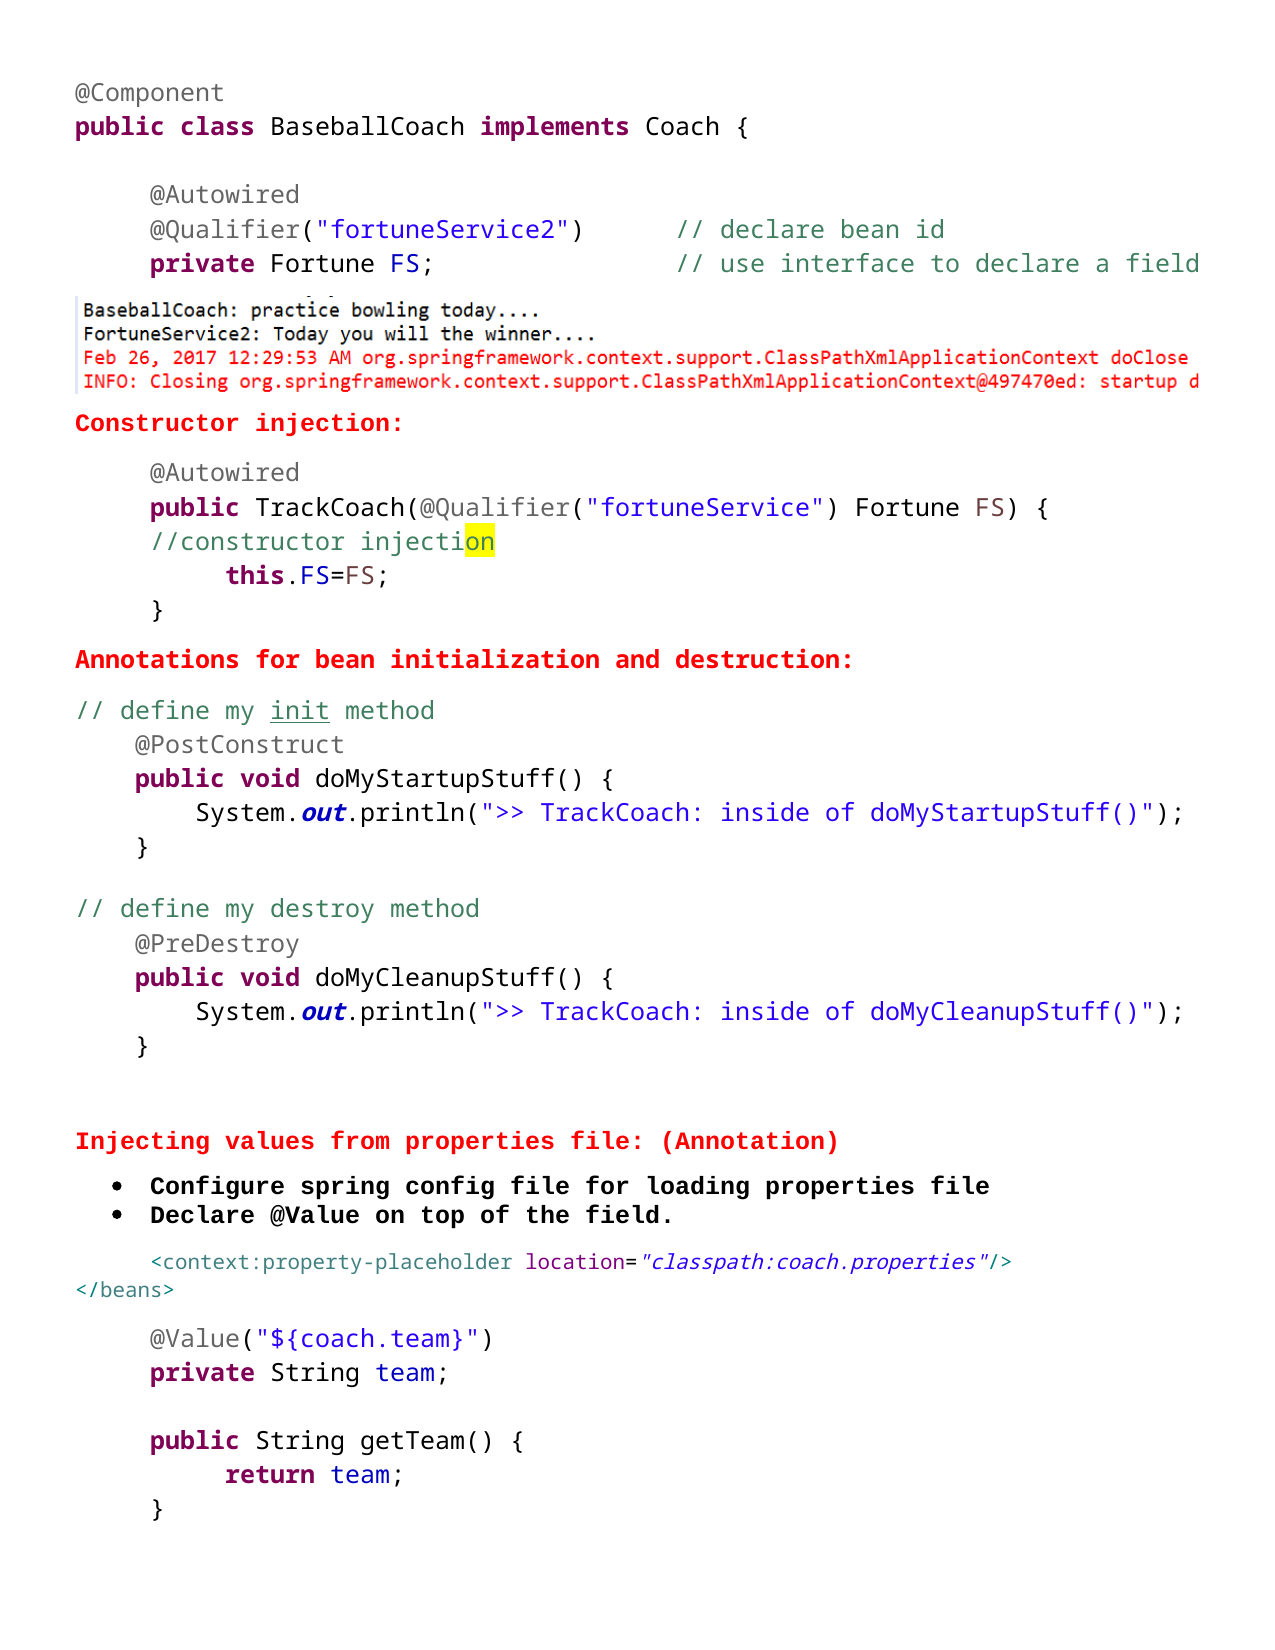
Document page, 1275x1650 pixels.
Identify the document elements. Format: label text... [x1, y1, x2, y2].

text @PreDestroy [75, 925, 1200, 959]
text public void doMyCleanupStuff() { [75, 959, 1200, 993]
text Annotations for bean initialization and destruction: [75, 642, 1200, 676]
text @Value("${coach.team}") [75, 1321, 1200, 1355]
text } [75, 1027, 1200, 1061]
picture [75, 296, 1200, 394]
text } [75, 1491, 1200, 1525]
text Injecting values from properties file: (Annotation) [75, 1129, 1200, 1157]
text @Component [75, 75, 1200, 109]
text public void doMyStartupStuff() { [75, 761, 1200, 795]
text @Qualifier("fortuneService2") // declare bean id [75, 211, 1200, 245]
text Constructor injection: [75, 410, 1200, 438]
text @PostConstruct [75, 727, 1200, 761]
text </beans> [75, 1276, 1200, 1304]
text System.out.println(">> TrackCoach: inside of doMyCleanupStuff()"); [75, 993, 1200, 1027]
text } [75, 829, 1200, 863]
list Declare @Value on top of the field. [112, 1202, 1200, 1231]
text @Autowired [75, 177, 1200, 211]
text // define my init method [75, 693, 1200, 727]
text @Autowired [75, 455, 1200, 489]
list Configure spring config file for loading properties file [112, 1174, 1200, 1202]
text return team; [75, 1457, 1200, 1491]
text public String getTeam() { [75, 1423, 1200, 1457]
text <context:property-placeholder location="classpath:coach.properties"/> [75, 1247, 1200, 1276]
text public TrackCoach(@Qualifier("fortuneService") Fortune FS) { //constructor injection [75, 489, 1200, 557]
text System.out.println(">> TrackCoach: inside of doMyStartupStuff()"); [75, 795, 1200, 829]
text this.FS=FS; [75, 557, 1200, 591]
text } [75, 591, 1200, 625]
text private String team; [75, 1355, 1200, 1389]
text // define my destroy method [75, 891, 1200, 925]
text private Fortune FS; // use interface to declare a field [75, 245, 1200, 279]
text public class BaseballCoach implements Coach { [75, 109, 1200, 143]
